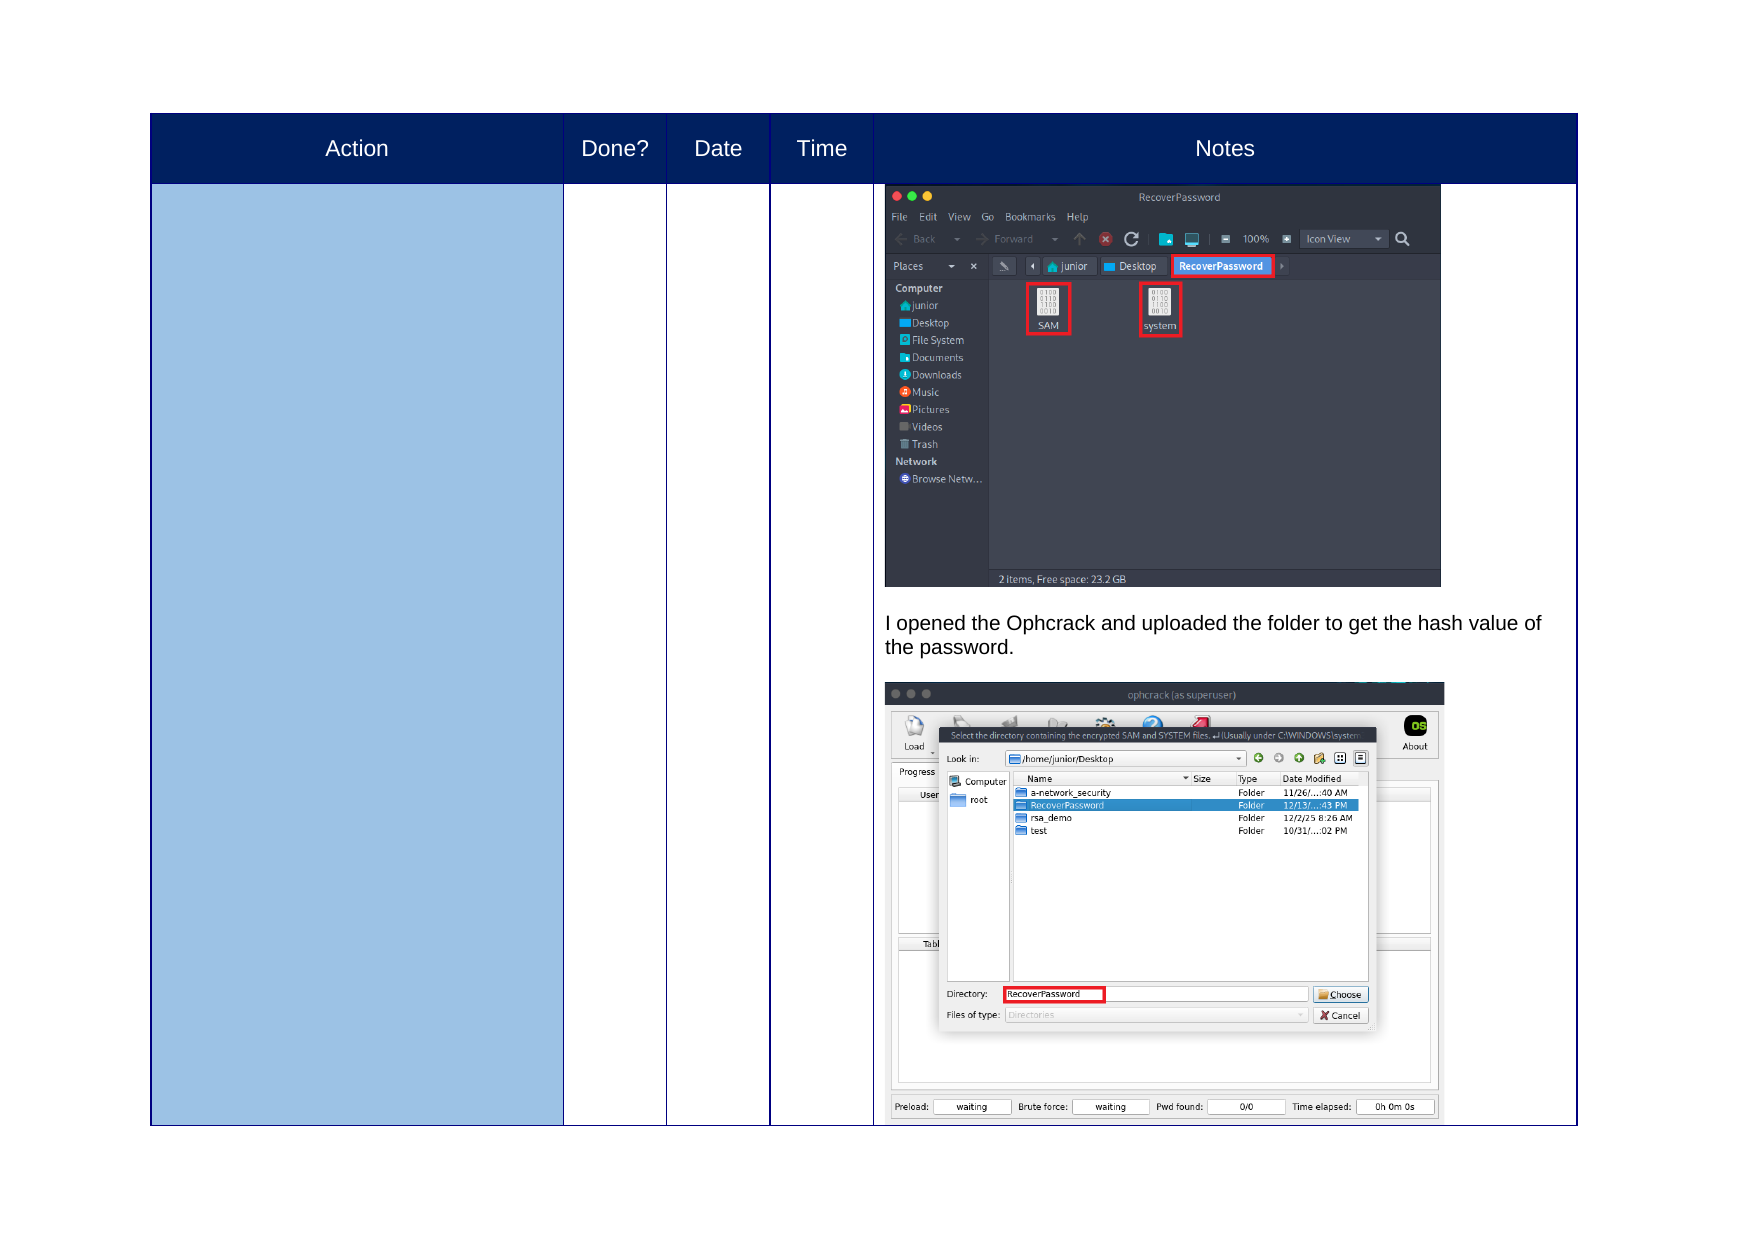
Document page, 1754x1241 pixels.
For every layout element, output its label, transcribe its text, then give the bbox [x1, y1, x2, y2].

table_header Action [152, 114, 563, 183]
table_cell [874, 184, 1576, 1125]
table_cell [771, 184, 873, 1125]
table_header Time [771, 114, 873, 183]
table_cell [667, 184, 769, 1125]
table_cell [152, 184, 563, 1125]
table_header Notes [874, 114, 1576, 183]
picture [884, 682, 1445, 1125]
picture [884, 184, 1441, 587]
table_header Date [667, 114, 769, 183]
table_header Done? [564, 114, 666, 183]
table_cell [564, 184, 666, 1125]
